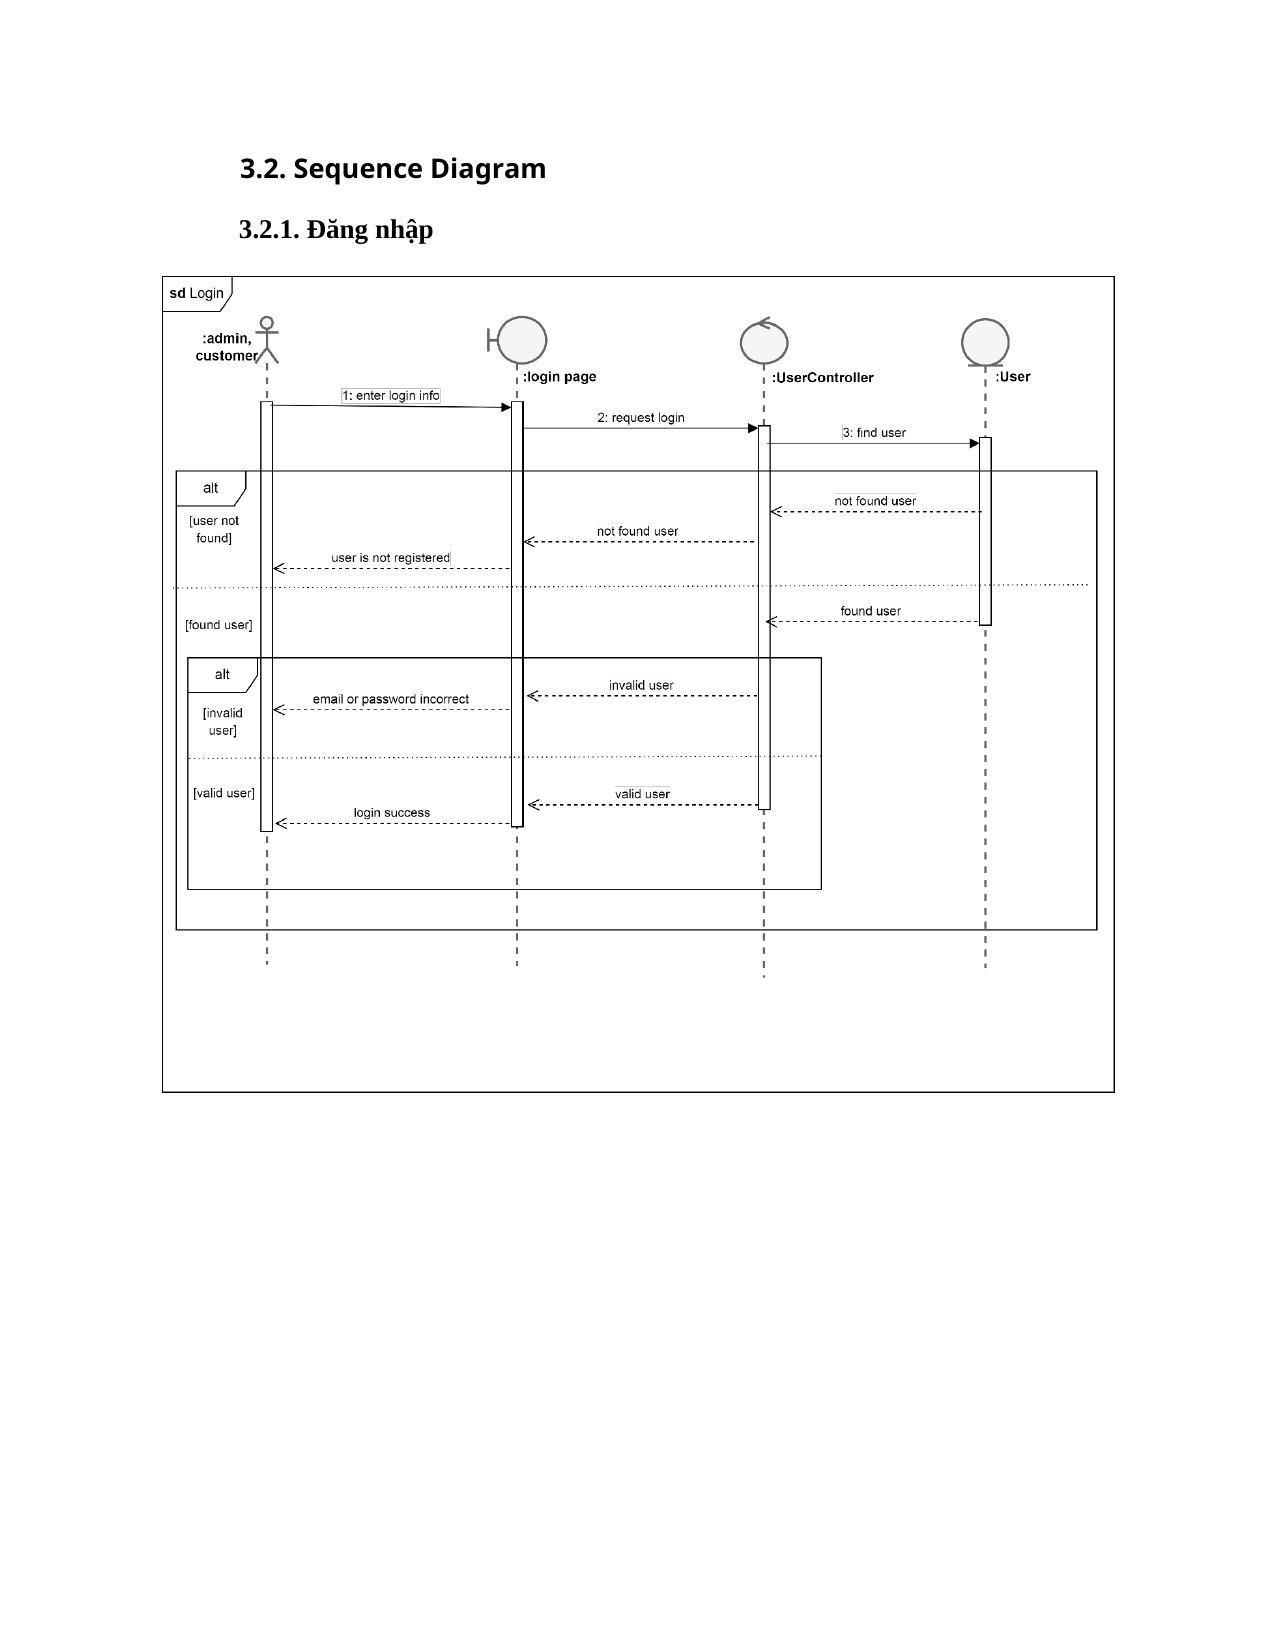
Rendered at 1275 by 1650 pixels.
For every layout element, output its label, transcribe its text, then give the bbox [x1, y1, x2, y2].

subtitle 3.2. Sequence Diagram [165, 150, 1125, 187]
subtitle 3.2.1. Đăng nhập [239, 214, 1125, 245]
picture [150, 264, 1125, 1104]
